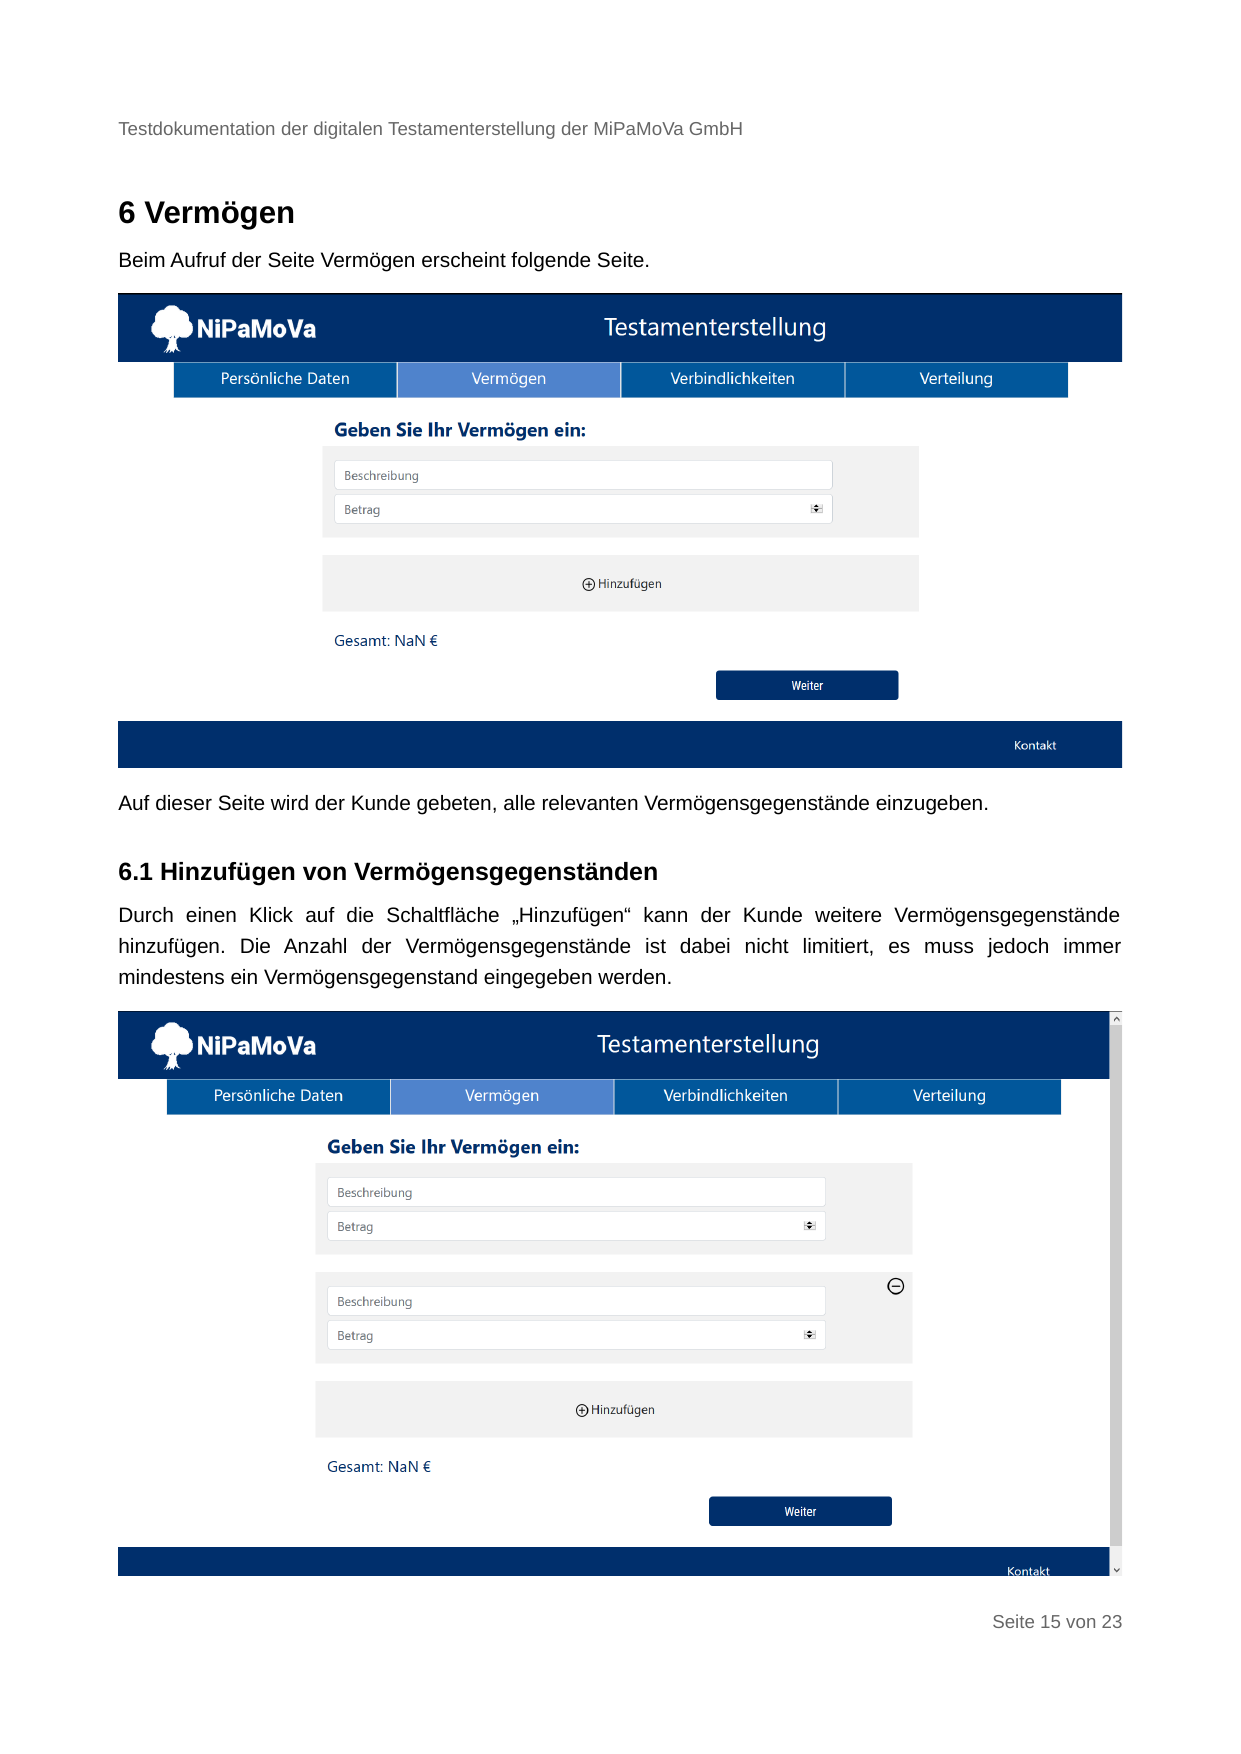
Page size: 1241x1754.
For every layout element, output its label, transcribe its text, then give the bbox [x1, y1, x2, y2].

text Auf dieser Seite wird der Kunde gebeten, alle relevanten Vermögensgegenstände einzugeben. [118, 791, 1122, 814]
picture [118, 1011, 1123, 1576]
text Durch einen Klick auf die Schaltfläche „Hinzufügen“ kann der Kunde weitere Vermögensgegenstände hinzufügen. Die Anzahl der Vermögensgegenstände ist dabei nicht limitiert, es muss jedoch immer mindestens ein Vermögensgegenstand eingegeben werden. [118, 903, 1122, 989]
subtitle Hinzufügen von Vermögensgegenständen [118, 857, 1122, 886]
subtitle Vermögen [118, 194, 1122, 230]
picture [118, 293, 1123, 769]
text Beim Aufruf der Seite Vermögen erscheint folgende Seite. [118, 248, 1122, 272]
